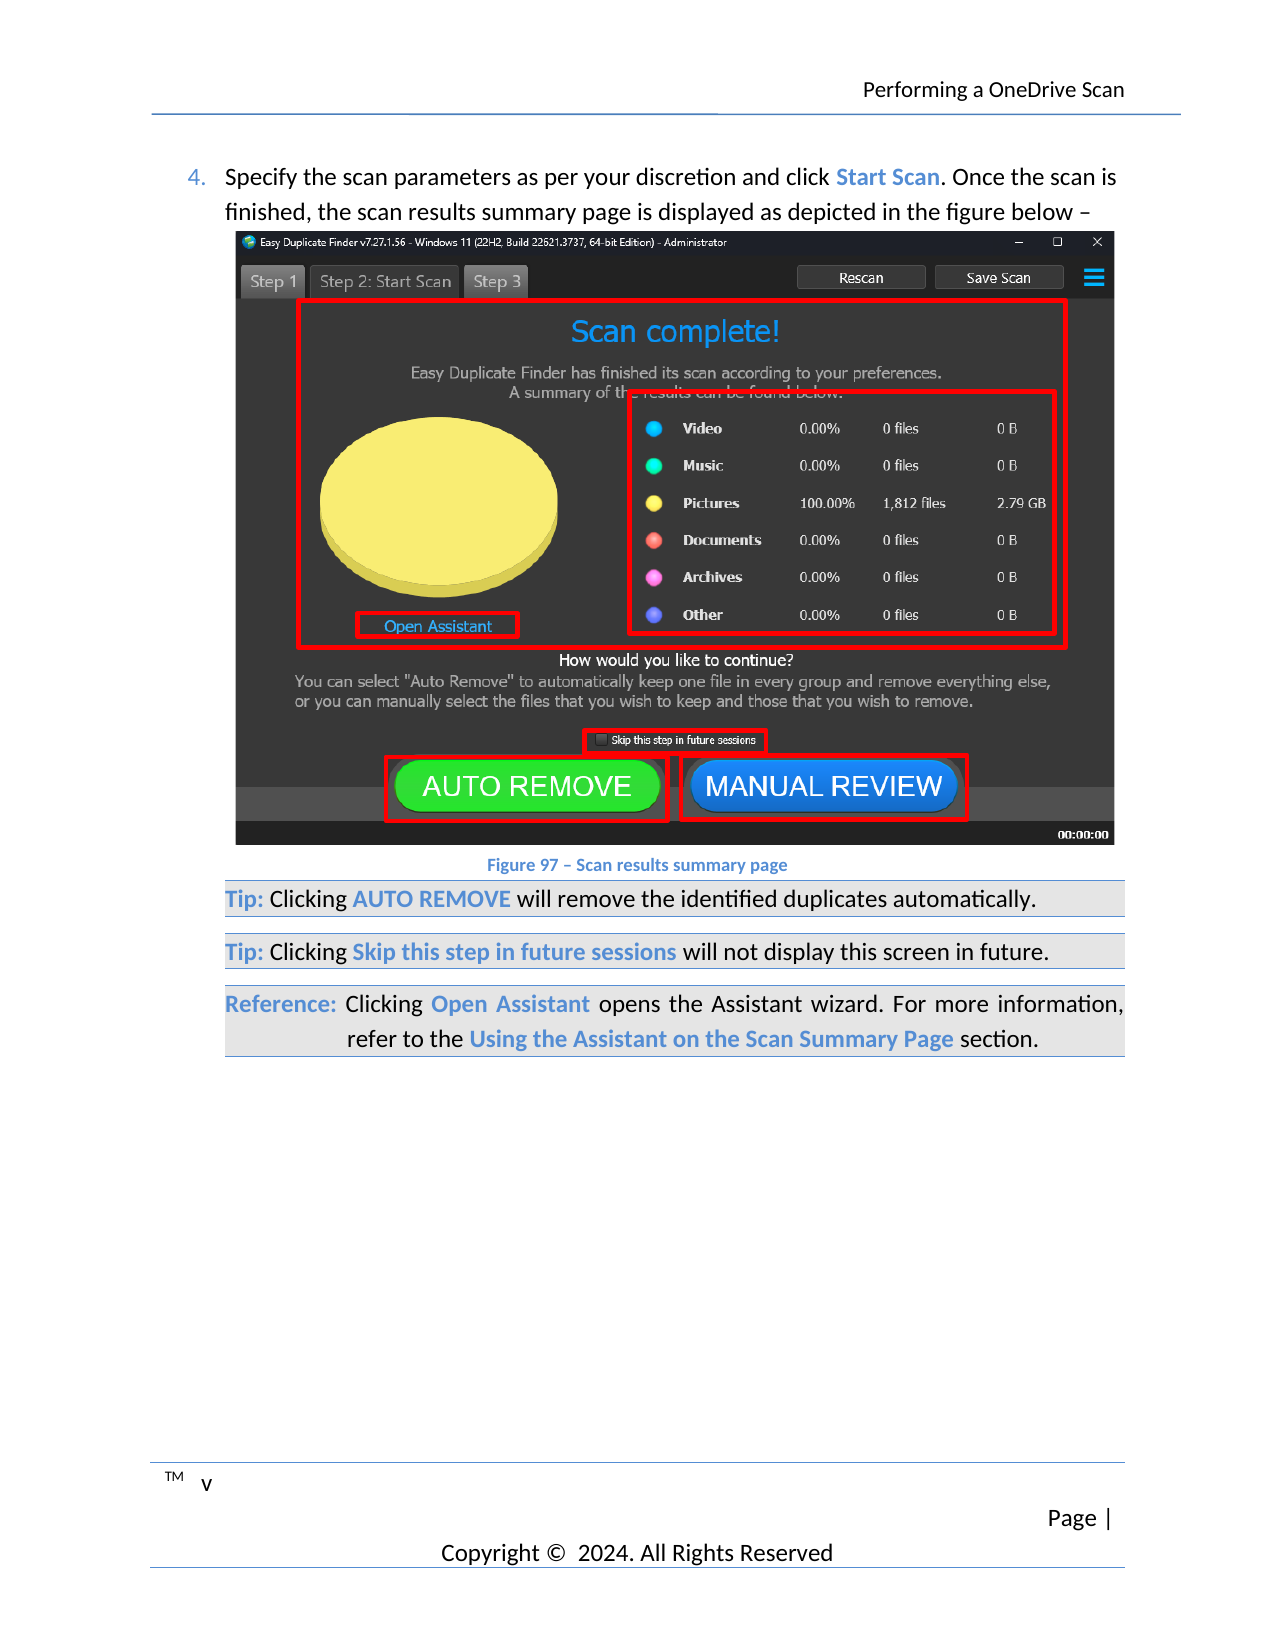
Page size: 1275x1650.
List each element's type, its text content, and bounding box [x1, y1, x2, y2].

text Tip: Clicking Skip this step in future sessions will not display this screen in future. [225, 934, 1125, 968]
picture [235, 231, 1115, 845]
text Reference: Clicking Open Assistant opens the Assistant wizard. For more information, refer to the Using the Assistant on the Scan Summary Page section. [225, 986, 1125, 1056]
list Specify the scan parameters as per your discretion and click Start Scan. Once the scan is finished, the scan results summary page is displayed as depicted in the figure below – [187, 161, 1125, 227]
text Tip: Clicking AUTO REMOVE will remove the identified duplicates automatically. [225, 881, 1125, 916]
